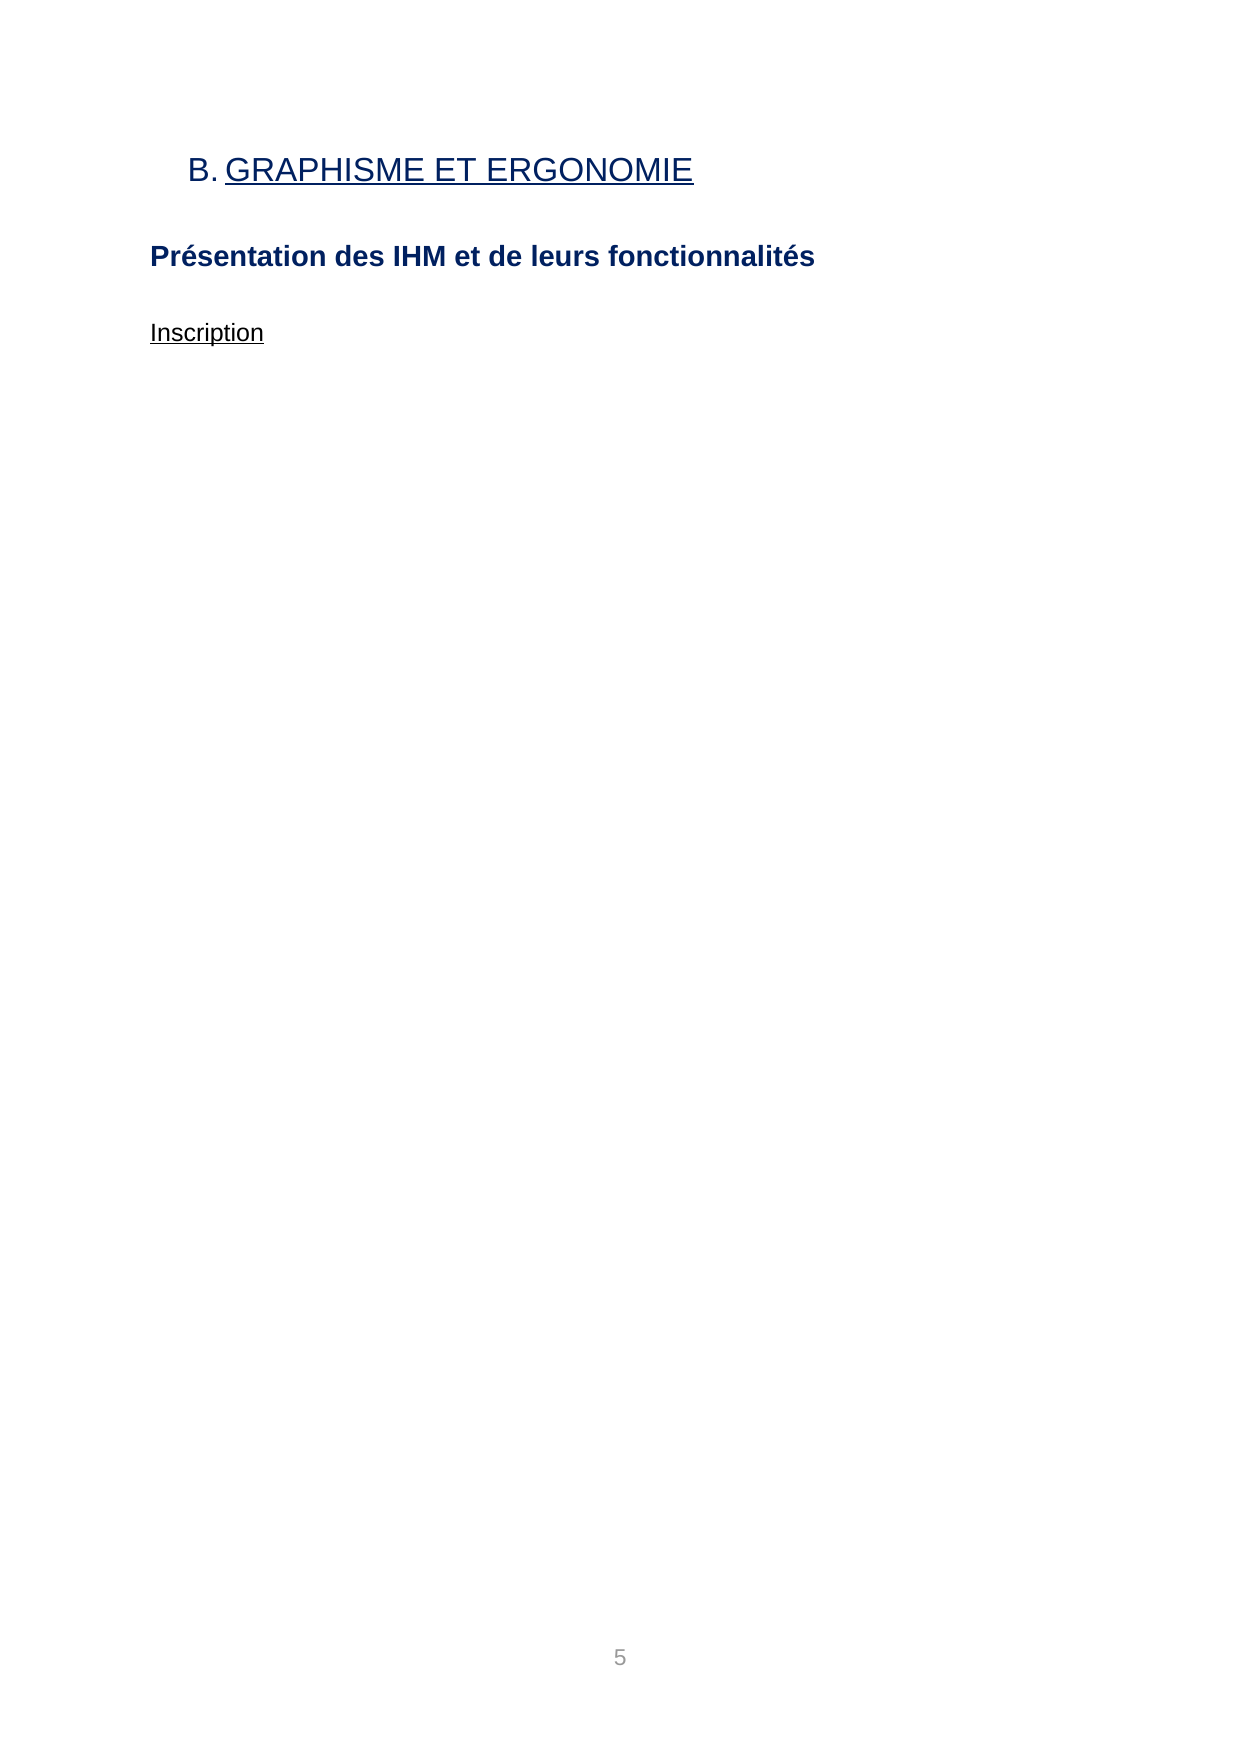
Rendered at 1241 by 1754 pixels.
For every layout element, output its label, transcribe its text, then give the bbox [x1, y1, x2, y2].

text Inscription [150, 318, 1090, 346]
list GRAPHISME ET ERGONOMIE [187, 150, 1090, 188]
text Présentation des IHM et de leurs fonctionnalités [150, 239, 1090, 272]
